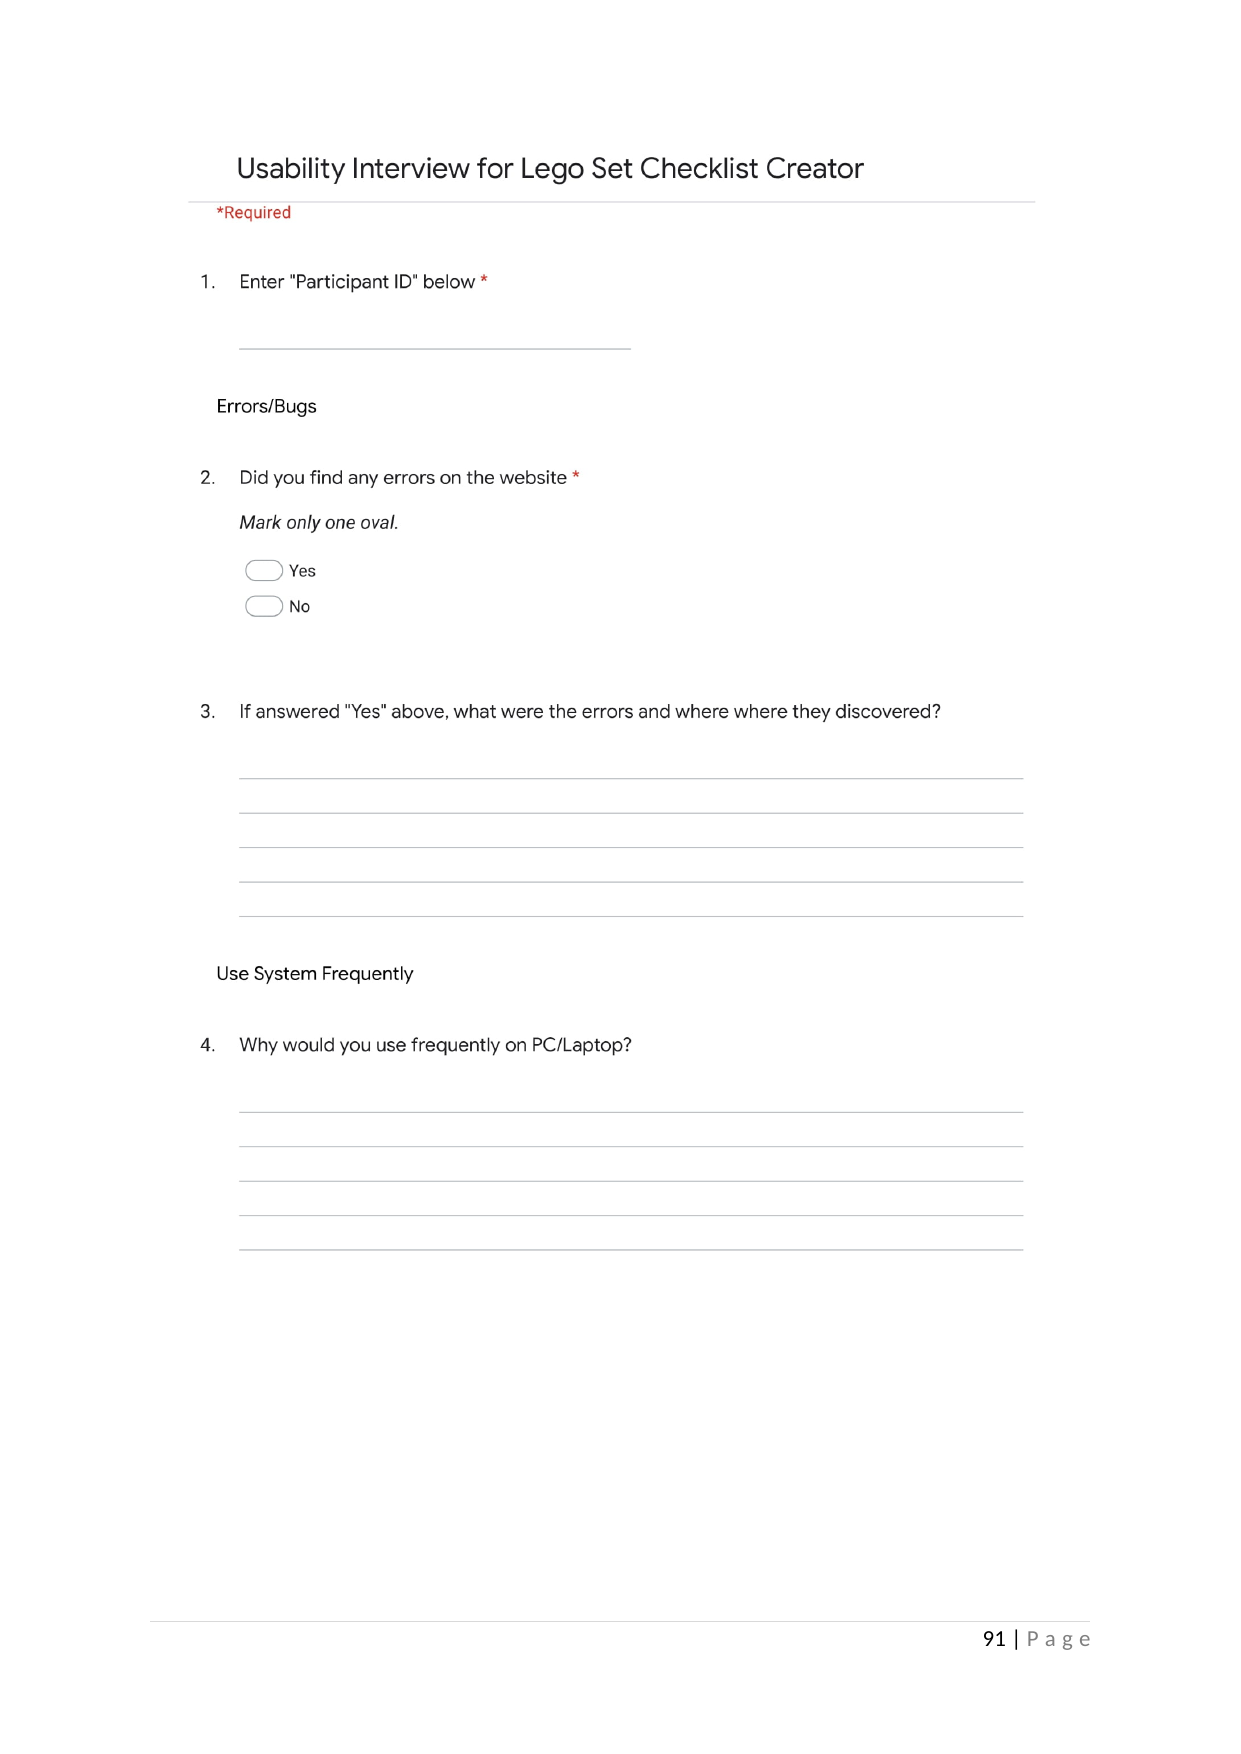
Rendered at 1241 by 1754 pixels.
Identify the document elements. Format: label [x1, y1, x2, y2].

picture [150, 150, 1091, 1268]
